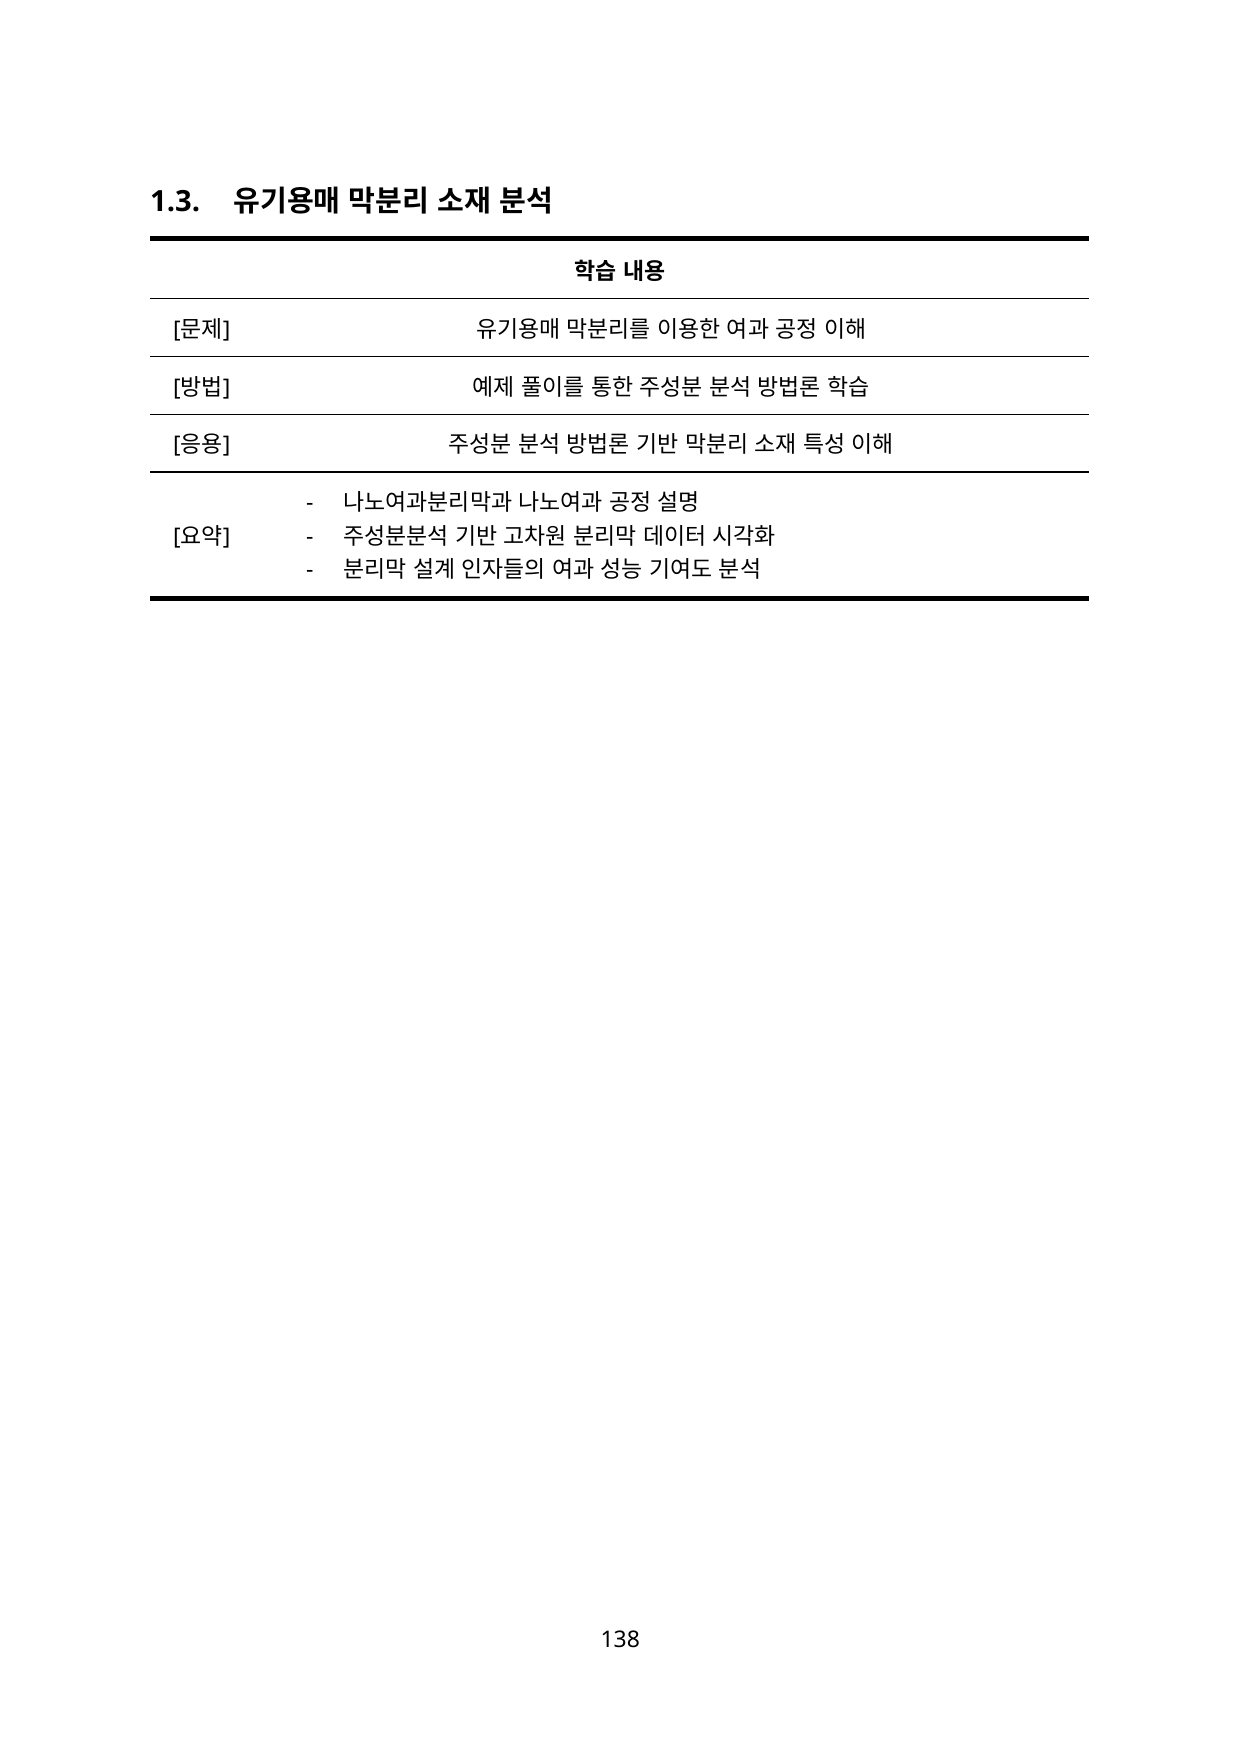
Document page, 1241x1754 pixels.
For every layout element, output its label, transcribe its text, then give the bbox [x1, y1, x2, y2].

table_cell [요약] [150, 473, 253, 596]
table_cell 예제 풀이를 통한 주성분 분석 방법론 학습 [253, 357, 1089, 413]
table_cell 주성분 분석 방법론 기반 막분리 소재 특성 이해 [253, 415, 1089, 471]
table_cell 유기용매 막분리를 이용한 여과 공정 이해 [253, 299, 1089, 356]
table_cell [방법] [150, 357, 253, 413]
table_header 학습 내용 [150, 241, 1089, 298]
table_cell [응용] [150, 415, 253, 471]
table_cell 나노여과분리막과 나노여과 공정 설명 주성분분석 기반 고차원 분리막 데이터 시각화 분리막 설계 인자들의 여과 성능 기여도 분석 [253, 473, 1089, 596]
table_cell [문제] [150, 299, 253, 356]
subtitle 유기용매 막분리 소재 분석 [150, 177, 1090, 219]
